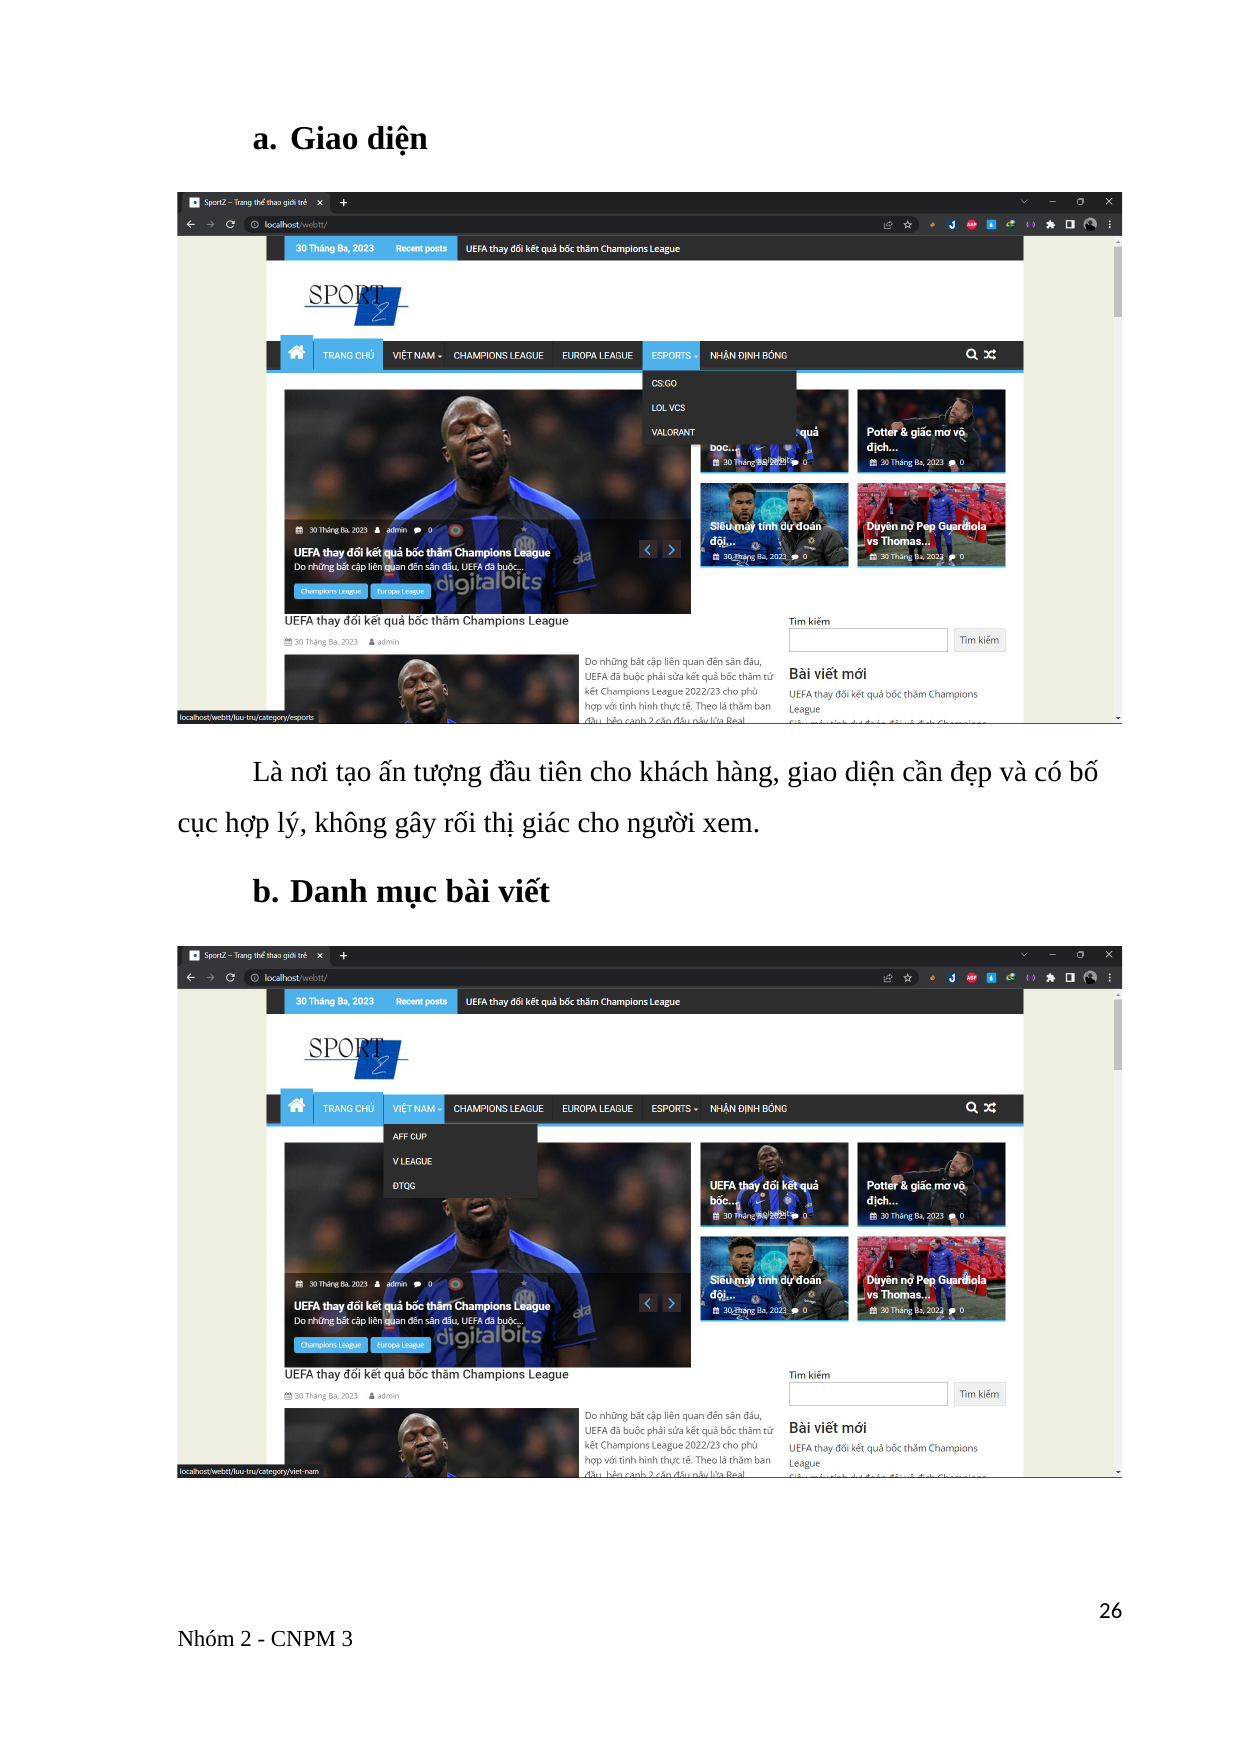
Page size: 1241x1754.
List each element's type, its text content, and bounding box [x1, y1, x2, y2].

picture [177, 946, 1123, 1478]
subtitle Giao diện [252, 118, 1122, 156]
picture [177, 192, 1123, 724]
text Là nơi tạo ấn tượng đầu tiên cho khách hàng, giao diện cần đẹp và có bố cục hợp lý, không gây rối thị giác cho người xem. [177, 754, 1122, 838]
subtitle Danh mục bài viết [252, 872, 1122, 910]
